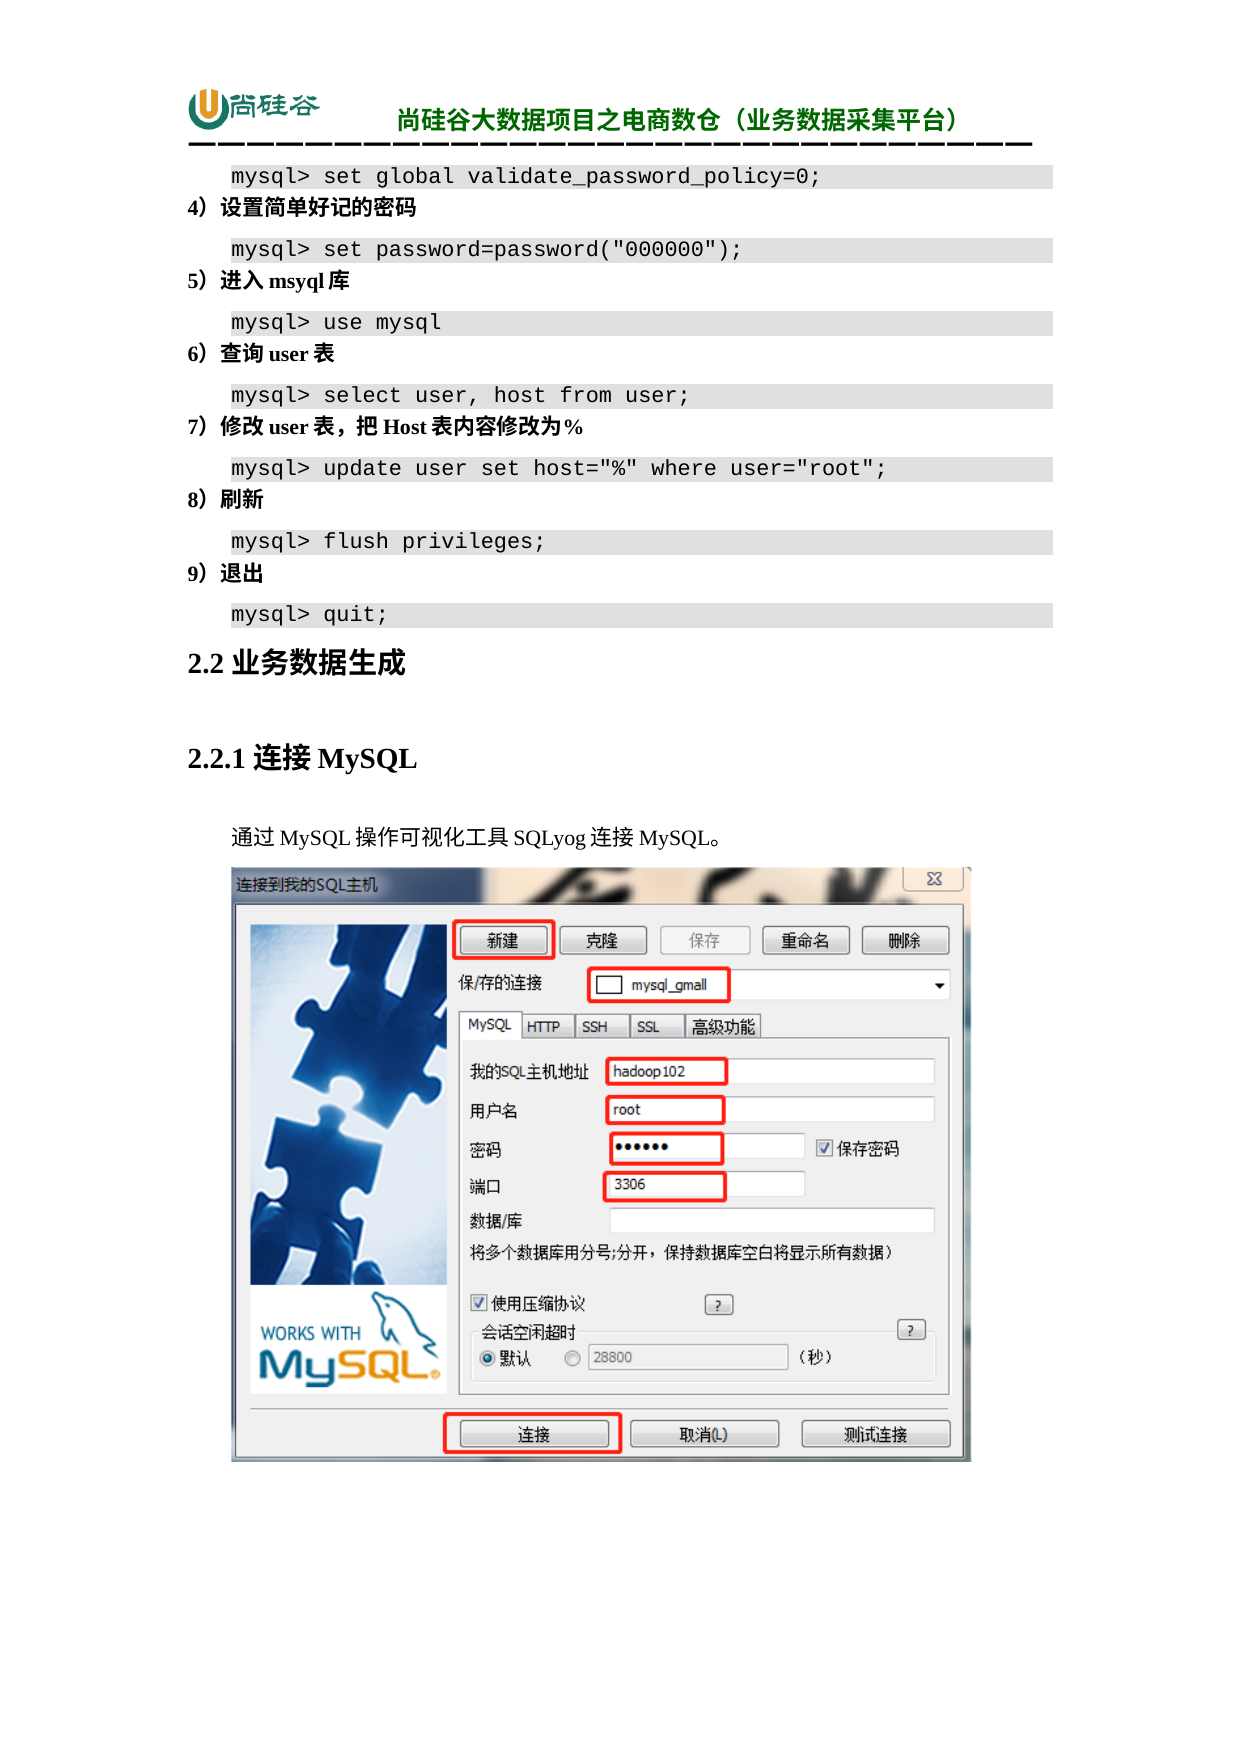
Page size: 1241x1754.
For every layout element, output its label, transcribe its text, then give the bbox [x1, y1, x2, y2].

subtitle 2.2.1 连接MySQL [187, 724, 1053, 789]
text mysql> quit; [231, 603, 1053, 628]
text mysql> set global validate_password_policy=0; [231, 165, 1053, 189]
text 7）修改user表，把Host表内容修改为% [187, 409, 1053, 441]
picture [231, 867, 972, 1462]
text 6）查询user表 [187, 336, 1053, 368]
text mysql> set password=password("000000"); [231, 238, 1053, 263]
text 5）进入msyql库 [187, 263, 1053, 295]
text 通过MySQL操作可视化工具SQLyog连接MySQL。 [187, 819, 1053, 852]
text mysql> use mysql [231, 311, 1053, 336]
text mysql> update user set host="%" where user="root"; [231, 457, 1053, 482]
text mysql> flush privileges; [231, 530, 1053, 555]
text 9）退出 [187, 555, 1053, 588]
text 8）刷新 [187, 482, 1053, 514]
text 4）设置简单好记的密码 [187, 189, 1053, 222]
picture [187, 88, 320, 130]
text mysql> select user, host from user; [231, 384, 1053, 409]
subtitle 2.2 业务数据生成 [187, 628, 1053, 693]
